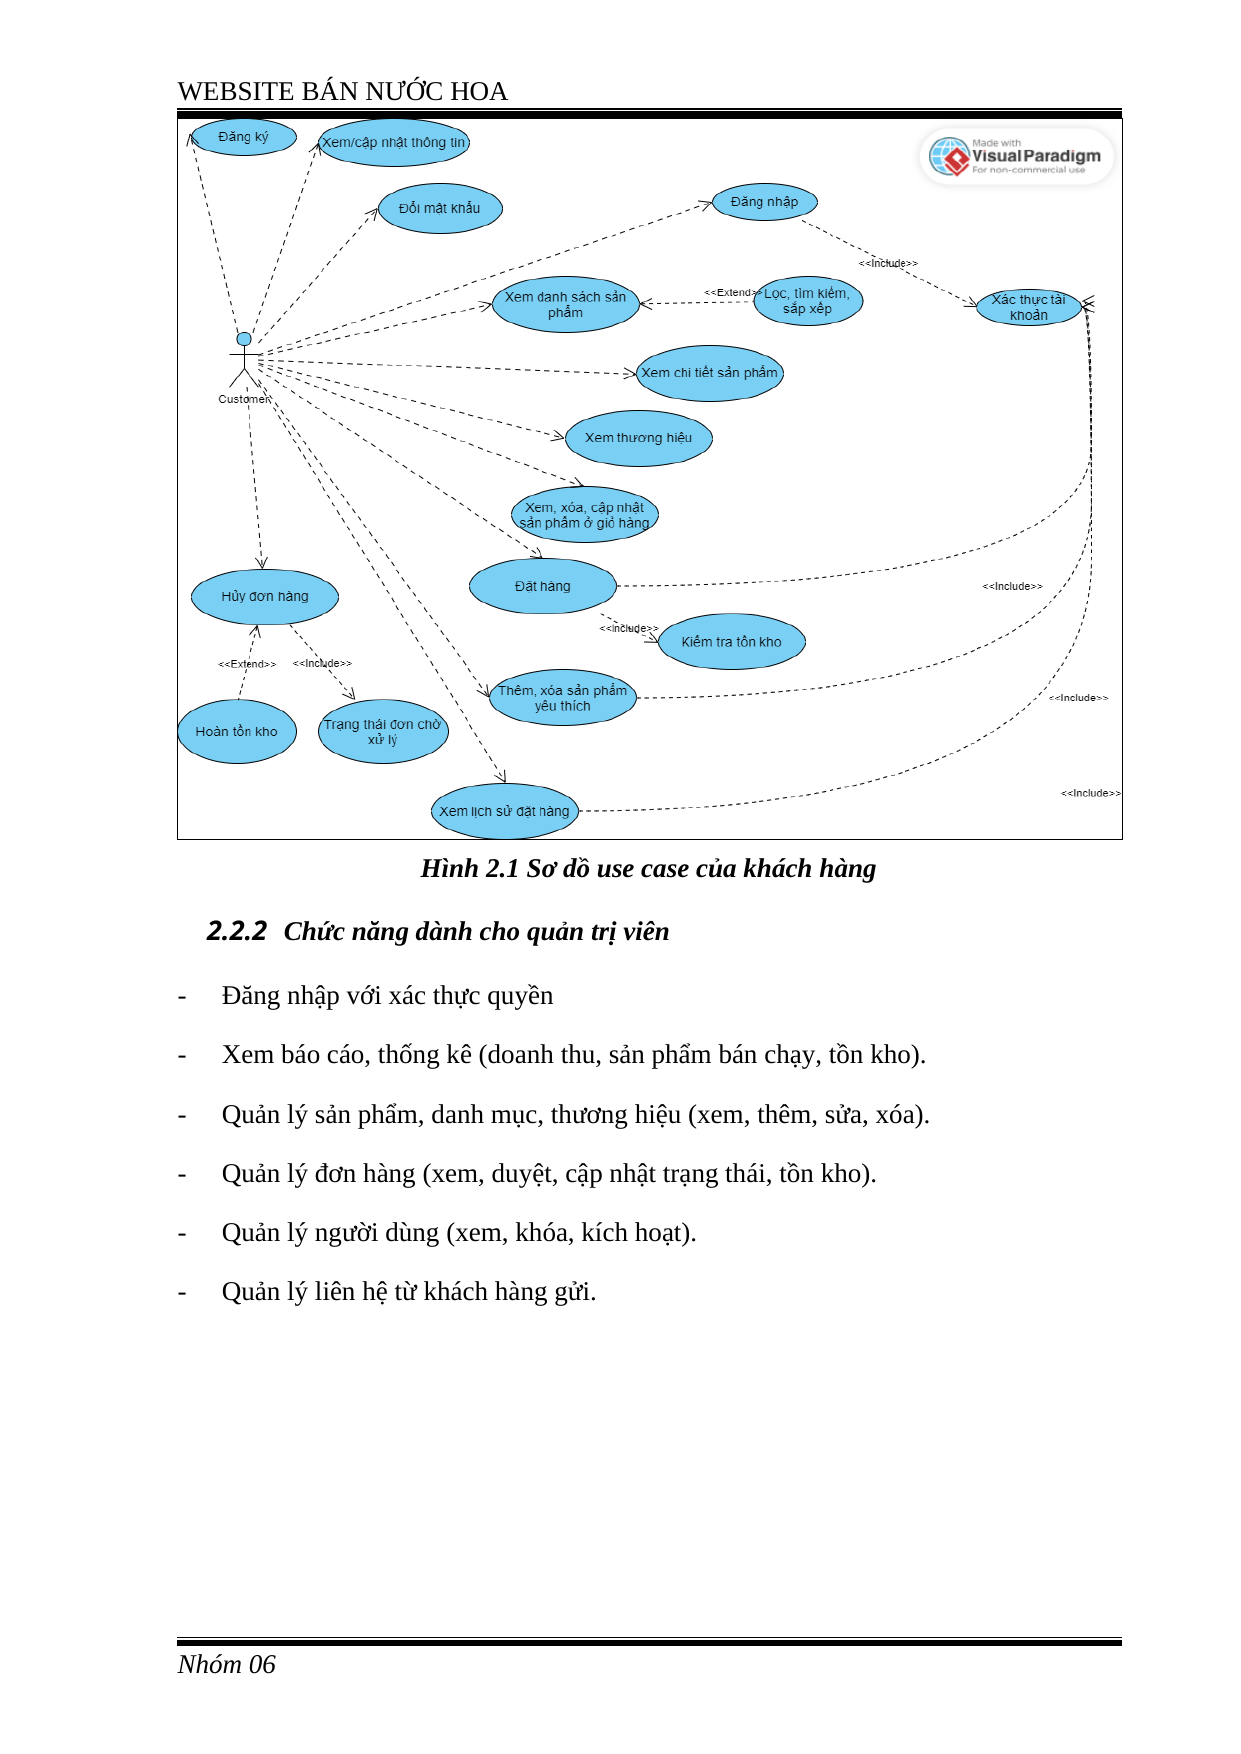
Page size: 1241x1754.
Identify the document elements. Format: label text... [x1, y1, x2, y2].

list Xem báo cáo, thống kê (doanh thu, sản phẩm bán chạy, tồn kho). [177, 1039, 1122, 1070]
list Quản lý liên hệ từ khách hàng gửi. [177, 1275, 1122, 1306]
list Quản lý người dùng (xem, khóa, kích hoạt). [177, 1216, 1122, 1247]
list Đăng nhập với xác thực quyền [177, 979, 1122, 1011]
text Hình 2.1 Sơ dồ use case của khách hàng [177, 852, 1122, 884]
picture [178, 119, 1122, 839]
list Quản lý sản phẩm, danh mục, thương hiệu (xem, thêm, sửa, xóa). [177, 1098, 1122, 1129]
list Quản lý đơn hàng (xem, duyệt, cập nhật trạng thái, tồn kho). [177, 1157, 1122, 1188]
subtitle Chức năng dành cho quản trị viên [207, 912, 1122, 948]
